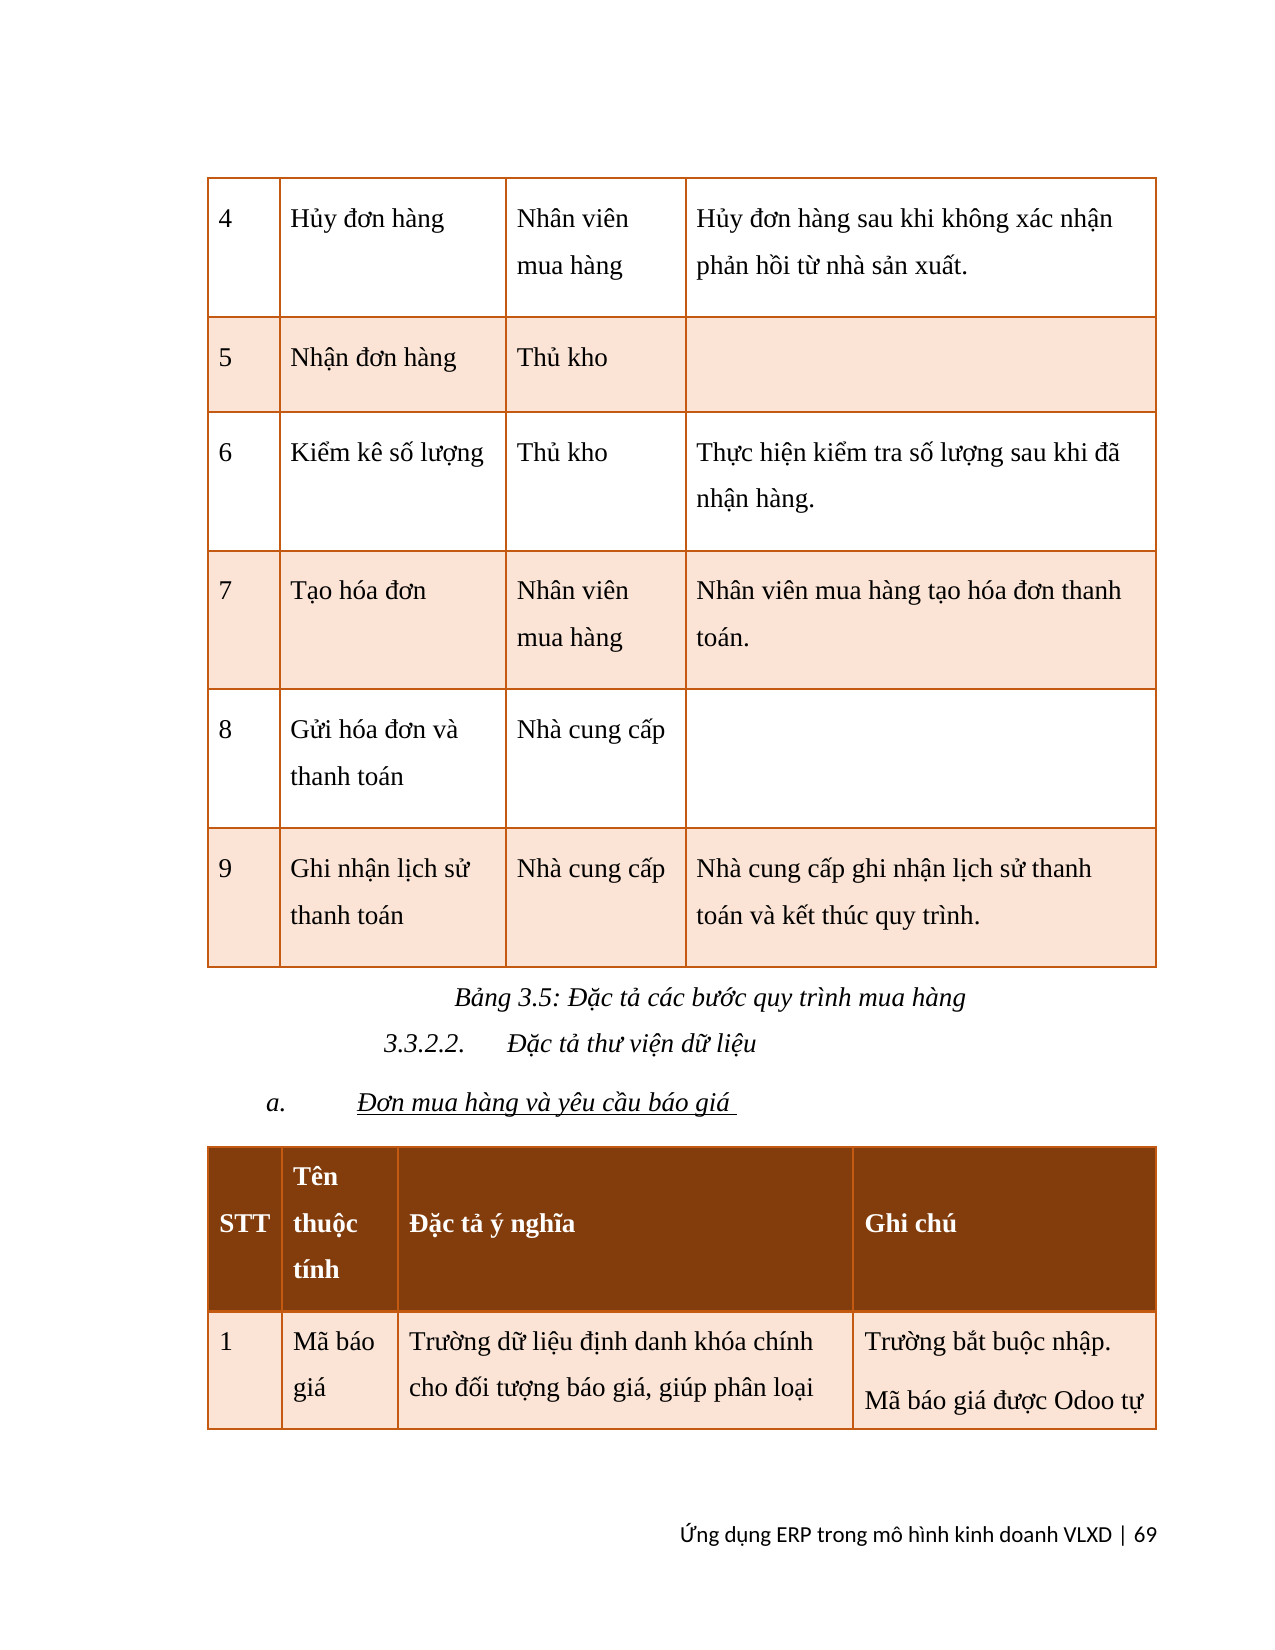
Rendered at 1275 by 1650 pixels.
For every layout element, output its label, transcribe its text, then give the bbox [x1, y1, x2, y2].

table_header Tên thuộc tính [283, 1148, 397, 1310]
table_cell [687, 318, 1155, 411]
table_cell Nhân viên mua hàng tạo hóa đơn thanh toán. [687, 552, 1155, 688]
table_cell Nhà cung cấp [507, 829, 685, 966]
table_cell 6 [209, 413, 279, 549]
table_cell Gửi hóa đơn và thanh toán [281, 690, 505, 827]
table_cell Kiểm kê số lượng [281, 413, 505, 549]
table_cell Hủy đơn hàng [281, 179, 505, 316]
table_cell Nhân viên mua hàng [507, 179, 685, 316]
table_cell 9 [209, 829, 279, 966]
table_cell Tạo hóa đơn [281, 552, 505, 688]
table_cell Ghi nhận lịch sử thanh toán [281, 829, 505, 966]
table_cell Nhận đơn hàng [281, 318, 505, 411]
table_header Đặc tả ý nghĩa [399, 1148, 852, 1310]
table_header STT [209, 1148, 281, 1310]
table_header Ghi chú [854, 1148, 1155, 1310]
table_cell Hủy đơn hàng sau khi không xác nhận phản hồi từ nhà sản xuất. [687, 179, 1155, 316]
table_cell Thủ kho [507, 413, 685, 549]
table_cell Thực hiện kiểm tra số lượng sau khi đã nhận hàng. [687, 413, 1155, 549]
table_cell Nhân viên mua hàng [507, 552, 685, 688]
table_cell Thủ kho [507, 318, 685, 411]
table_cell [399, 1313, 852, 1428]
table_cell Mã báo giá [283, 1313, 397, 1428]
table_cell Nhà cung cấp [507, 690, 685, 827]
table_cell Nhà cung cấp ghi nhận lịch sử thanh toán và kết thúc quy trình. [687, 829, 1155, 966]
list Bảng 3.5: Đặc tả các bước quy trình mua hàng [207, 981, 1157, 1012]
table_cell 8 [209, 690, 279, 827]
table_cell [687, 690, 1155, 827]
table_cell 5 [209, 318, 279, 411]
table_cell 7 [209, 552, 279, 688]
table_cell 4 [209, 179, 279, 316]
table_cell 1 [209, 1313, 281, 1428]
list Đặc tả thư viện dữ liệu [325, 1027, 1157, 1058]
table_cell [854, 1313, 1155, 1428]
list Đơn mua hàng và yêu cầu báo giá [207, 1086, 1157, 1118]
